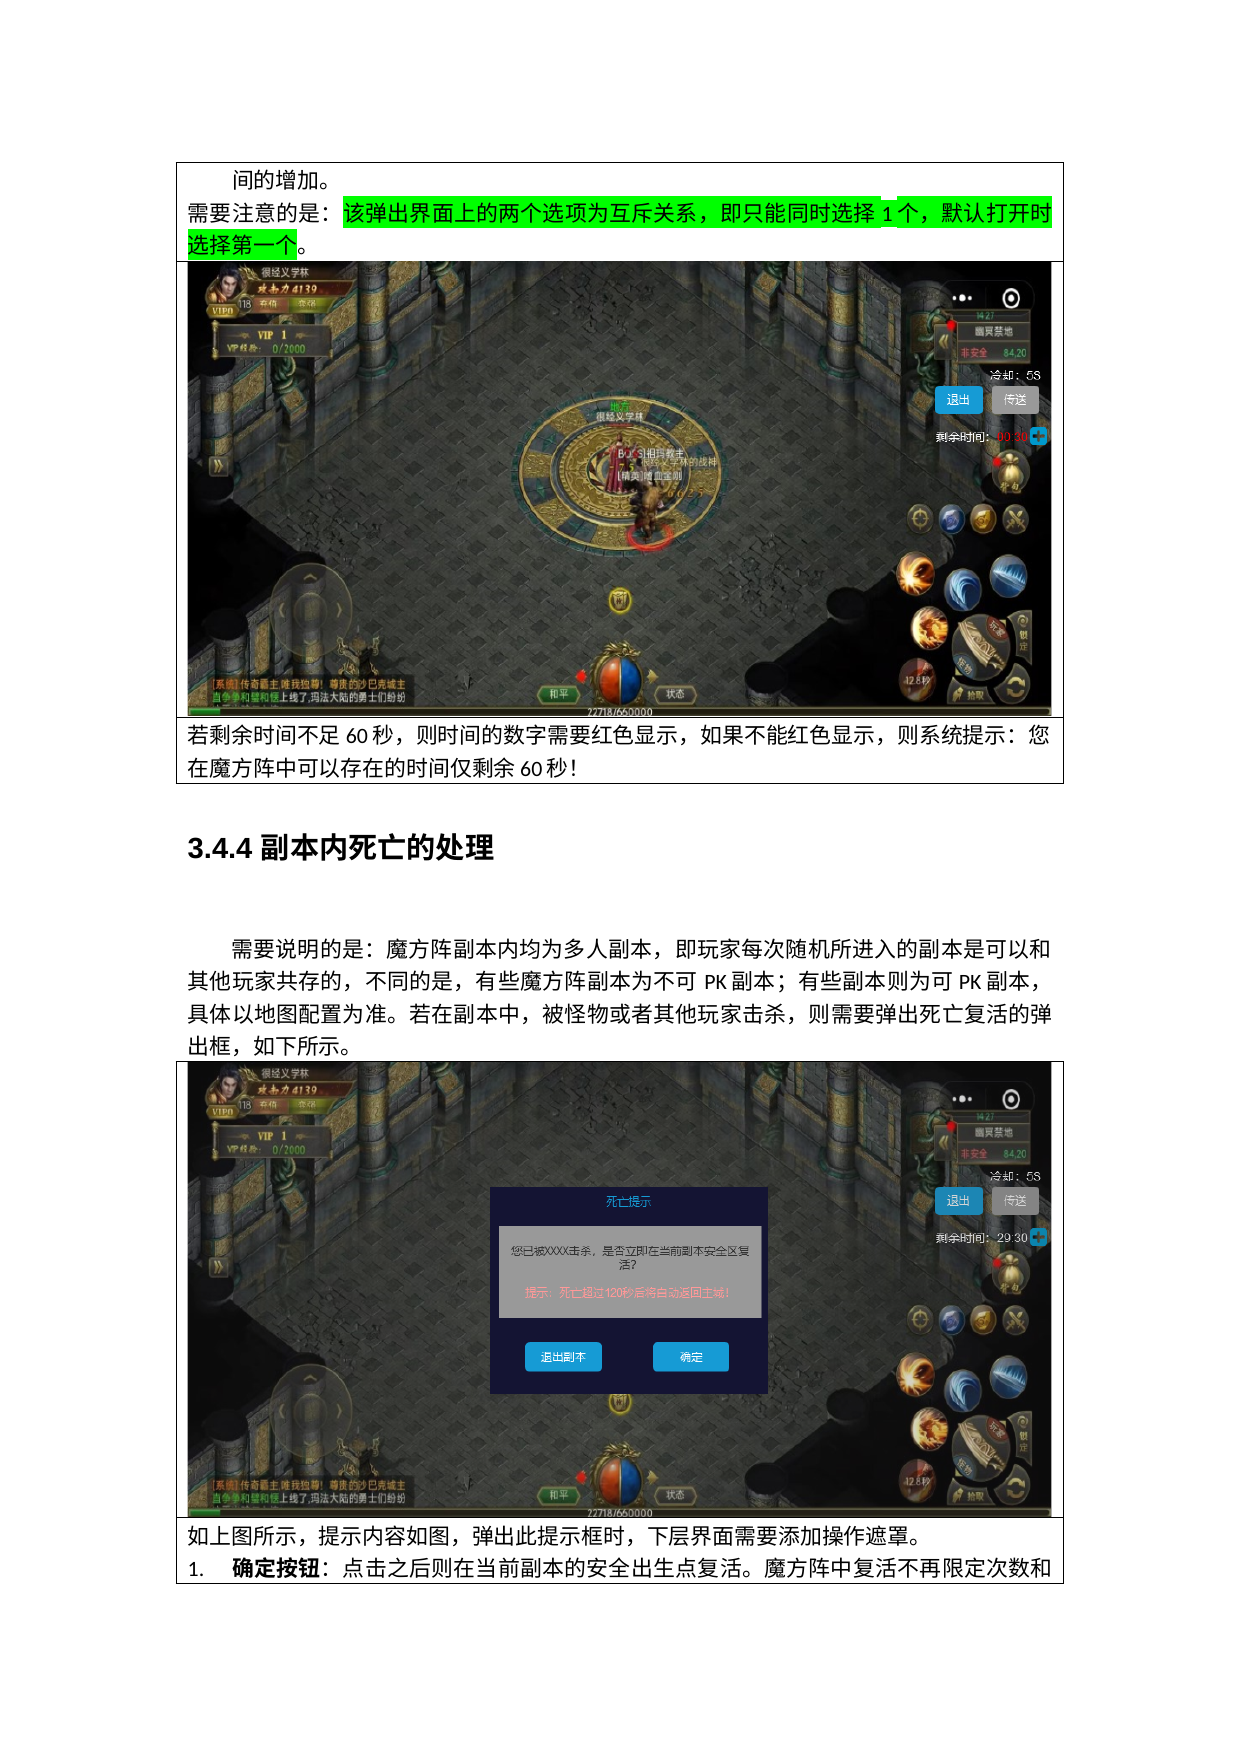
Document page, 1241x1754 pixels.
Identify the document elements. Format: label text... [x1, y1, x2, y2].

table_header [1052, 1062, 1063, 1517]
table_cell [177, 163, 1063, 261]
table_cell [177, 1518, 1063, 1583]
picture [187, 1062, 1052, 1517]
table_cell [177, 262, 1063, 717]
picture [187, 261, 1052, 716]
table_header [177, 1062, 187, 1517]
text 需要说明的是：魔方阵副本内均为多人副本，即玩家每次随机所进入的副本是可以和其他玩家共存的，不同的是，有些魔方阵副本为不可PK副本；有些副本则为可PK副本，具体以地图配置为准。若在副本中，被怪物或者其他玩家击杀，则需要弹出死亡复活的弹出框，如下所示。 [187, 931, 1053, 1061]
subtitle 副本内死亡的处理 [187, 813, 1053, 878]
table_cell 若剩余时间不足60秒，则时间的数字需要红色显示，如果不能红色显示，则系统提示：您在魔方阵中可以存在的时间仅剩余60秒！ [177, 718, 1063, 783]
